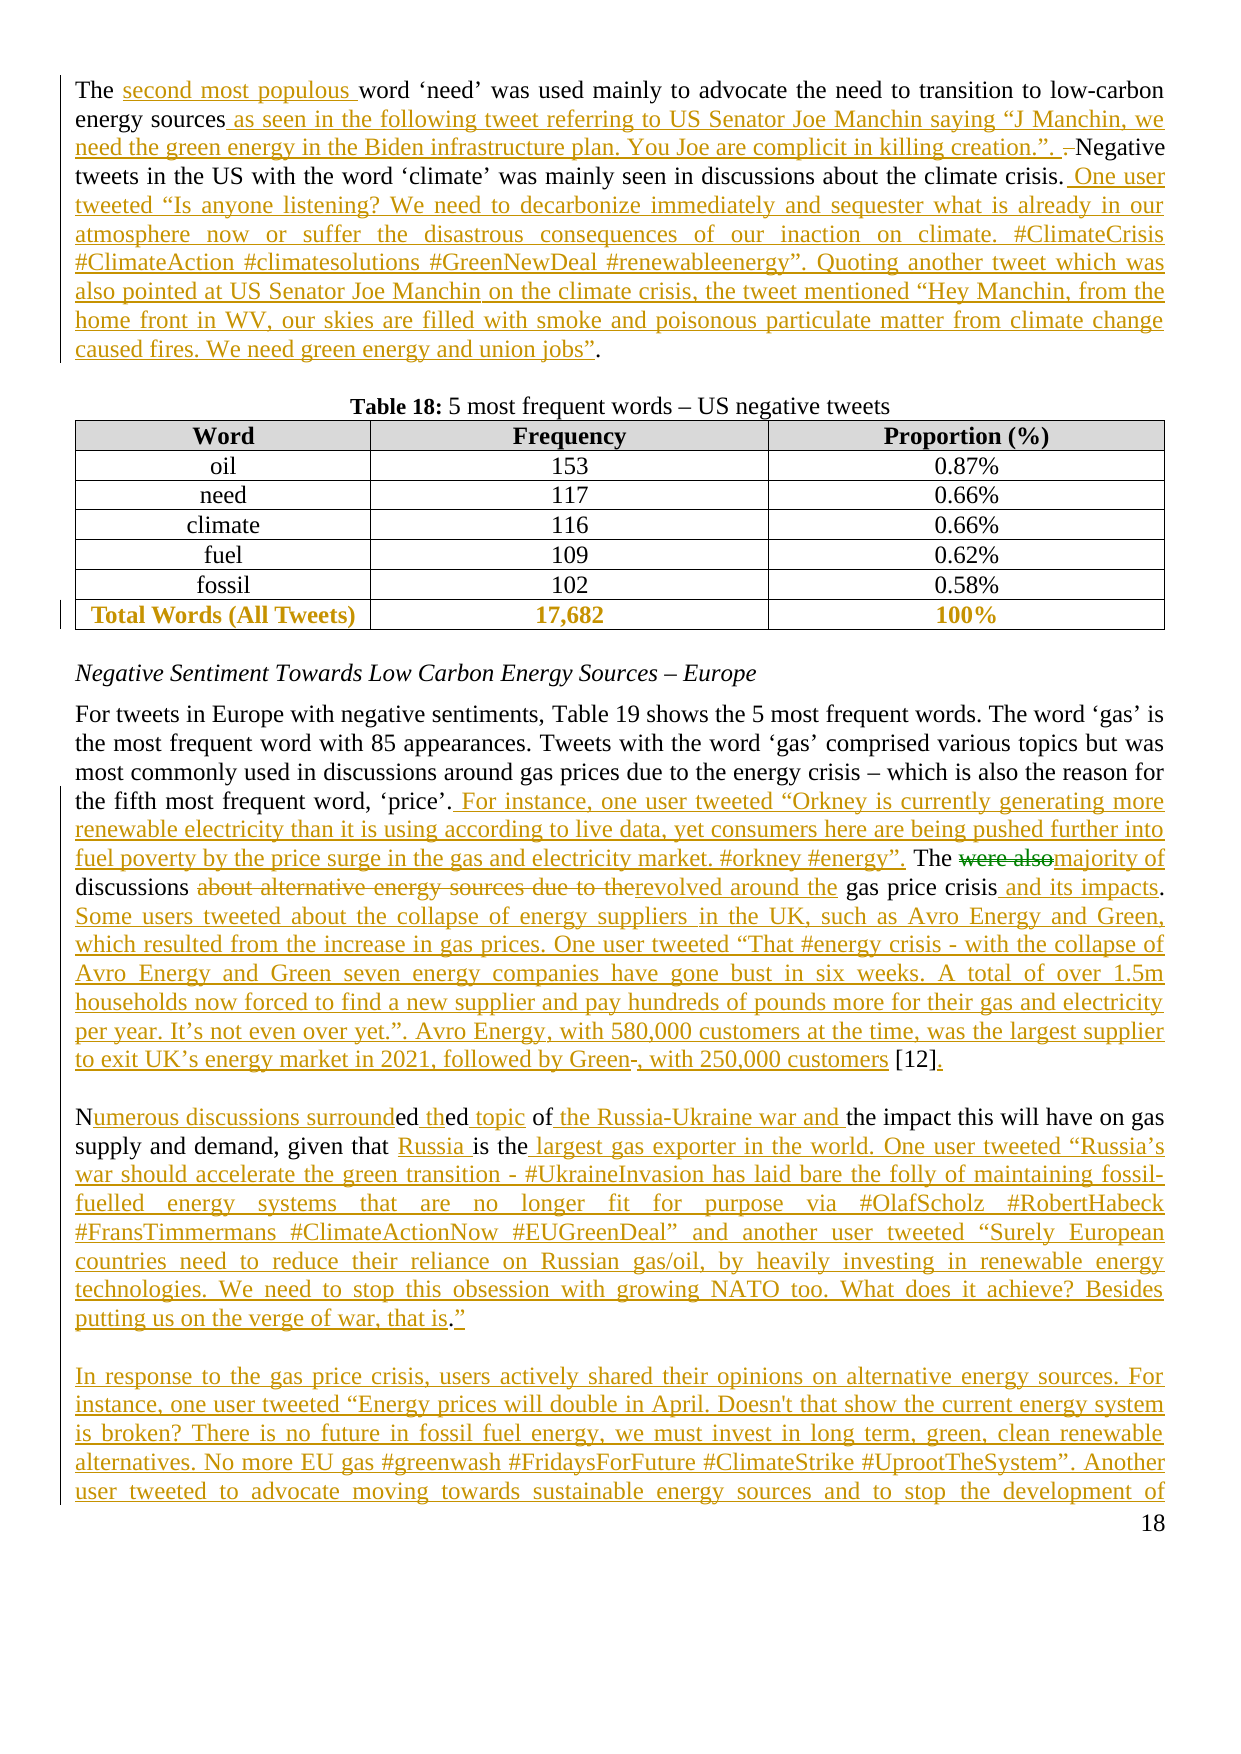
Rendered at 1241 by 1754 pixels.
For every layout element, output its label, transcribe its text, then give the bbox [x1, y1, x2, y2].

text For tweets in Europe with negative sentiments, Table 19 shows the 5 most frequent words. The word ‘gas’ is the most frequent word with 85 appearances. Tweets with the word ‘gas’ comprised various topics but was most commonly used in discussions around gas prices due to the energy crisis – which is also the reason for the fifth most frequent word, ‘price’. The discussions gas price crisis. [75, 699, 1165, 839]
table_cell oil [76, 451, 370, 479]
text For tweets in Europe with negative sentiments, Table 19 shows the 5 most frequent words. The word ‘gas’ is the most frequent word with 85 appearances. Tweets with the word ‘gas’ comprised various topics but was most commonly used in discussions around gas prices due to the energy crisis – which is also the reason for the fifth most frequent word, ‘price’. The discussions gas price crisis. [75, 1042, 1165, 1073]
table_cell Total Words (All Tweets) [76, 600, 370, 628]
text Neded ofthe impact this will have on gas supply and demand, given that is the. [75, 1186, 1165, 1213]
text Neded ofthe impact this will have on gas supply and demand, given that is the. [75, 1243, 1165, 1271]
text For tweets in Europe with negative sentiments, Table 19 shows the 5 most frequent words. The word ‘gas’ is the most frequent word with 85 appearances. Tweets with the word ‘gas’ comprised various topics but was most commonly used in discussions around gas prices due to the energy crisis – which is also the reason for the fifth most frequent word, ‘price’. The discussions gas price crisis. [75, 927, 1165, 954]
text The word ‘need’ was used mainly to advocate the need to transition to low-carbon energy sourcesNegative tweets in the US with the word ‘climate’ was mainly seen in discussions about the climate crisis.. [75, 75, 1165, 244]
table_cell fuel [76, 540, 370, 569]
text For tweets in Europe with negative sentiments, Table 19 shows the 5 most frequent words. The word ‘gas’ is the most frequent word with 85 appearances. Tweets with the word ‘gas’ comprised various topics but was most commonly used in discussions around gas prices due to the energy crisis – which is also the reason for the fifth most frequent word, ‘price’. The discussions gas price crisis. [75, 841, 1165, 926]
table_cell climate [76, 510, 370, 539]
text Neded ofthe impact this will have on gas supply and demand, given that is the. [75, 1215, 1165, 1242]
table_cell 0.87% [769, 451, 1164, 479]
subtitle Negative Sentiment Towards Low Carbon Energy Sources – Europe [75, 658, 1165, 687]
text Neded ofthe impact this will have on gas supply and demand, given that is the. [75, 1102, 1165, 1184]
table_cell 117 [371, 481, 768, 509]
table_cell 0.66% [769, 481, 1164, 509]
text For tweets in Europe with negative sentiments, Table 19 shows the 5 most frequent words. The word ‘gas’ is the most frequent word with 85 appearances. Tweets with the word ‘gas’ comprised various topics but was most commonly used in discussions around gas prices due to the energy crisis – which is also the reason for the fifth most frequent word, ‘price’. The discussions gas price crisis. [75, 956, 1165, 983]
text Table 18: 5 most frequent words – US negative tweets [75, 391, 1165, 420]
text For tweets in Europe with negative sentiments, Table 19 shows the 5 most frequent words. The word ‘gas’ is the most frequent word with 85 appearances. Tweets with the word ‘gas’ comprised various topics but was most commonly used in discussions around gas prices due to the energy crisis – which is also the reason for the fifth most frequent word, ‘price’. The discussions gas price crisis. [75, 985, 1165, 1041]
table_cell 153 [371, 451, 768, 479]
table_cell 116 [371, 510, 768, 539]
table_header Proportion (%) [769, 421, 1164, 450]
table_cell 109 [371, 540, 768, 569]
text The word ‘need’ was used mainly to advocate the need to transition to low-carbon energy sourcesNegative tweets in the US with the word ‘climate’ was mainly seen in discussions about the climate crisis.. [75, 274, 1165, 301]
table_header Frequency [371, 421, 768, 450]
table_cell 17,682 [371, 600, 768, 628]
table_cell 0.66% [769, 510, 1164, 539]
table_cell 100% [769, 600, 1164, 628]
table_cell 0.58% [769, 570, 1164, 599]
table_cell 102 [371, 570, 768, 599]
text The word ‘need’ was used mainly to advocate the need to transition to low-carbon energy sourcesNegative tweets in the US with the word ‘climate’ was mainly seen in discussions about the climate crisis.. [75, 302, 1165, 362]
text Neded ofthe impact this will have on gas supply and demand, given that is the. [75, 1272, 1165, 1332]
text The word ‘need’ was used mainly to advocate the need to transition to low-carbon energy sourcesNegative tweets in the US with the word ‘climate’ was mainly seen in discussions about the climate crisis.. [75, 245, 1165, 272]
table_header Word [76, 421, 370, 450]
table_cell 0.62% [769, 540, 1164, 569]
table_cell need [76, 481, 370, 509]
table_cell fossil [76, 570, 370, 599]
